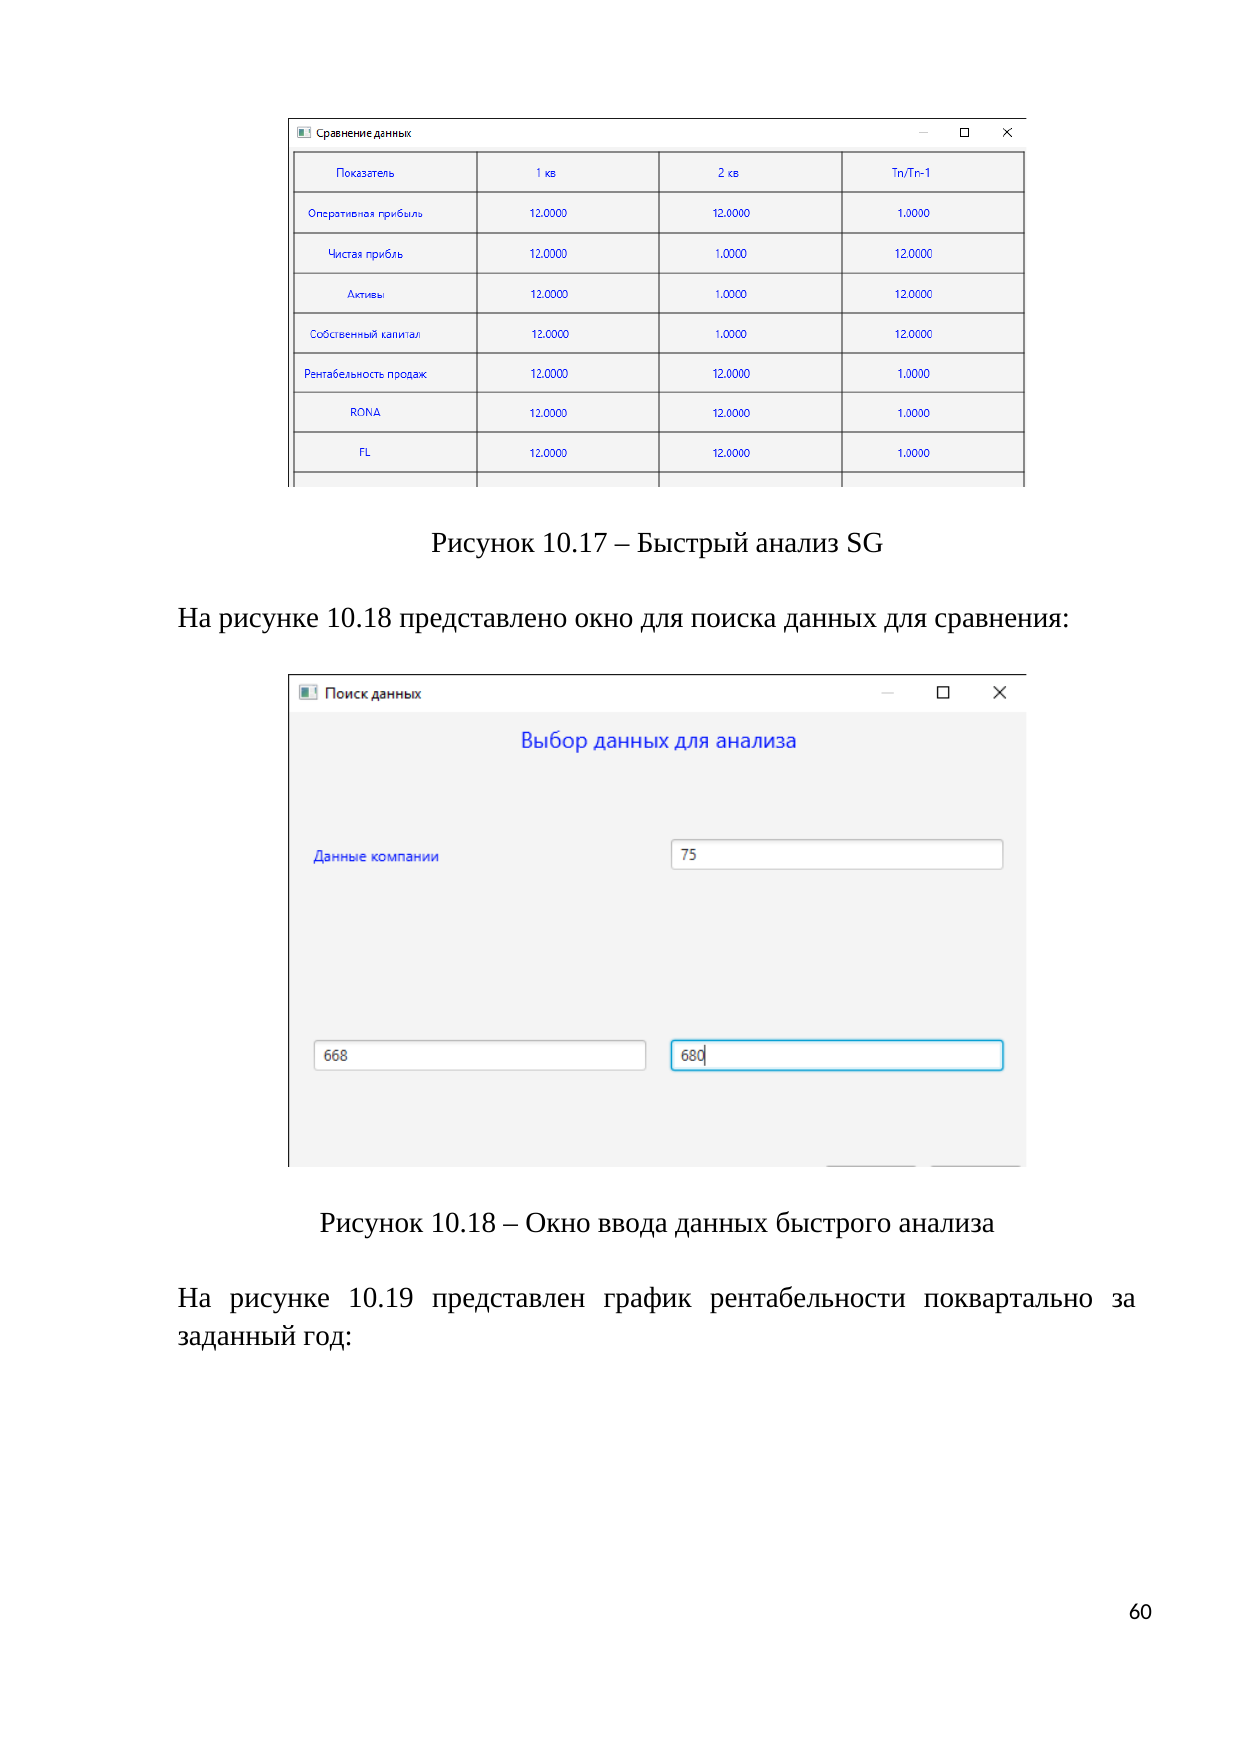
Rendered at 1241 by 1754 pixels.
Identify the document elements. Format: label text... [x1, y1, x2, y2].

text Рисунок 10.17 – Быстрый анализ SG [177, 525, 1137, 559]
text Рисунок 10.18 – Окно ввода данных быстрого анализа [177, 1205, 1137, 1239]
text На рисунке 10.18 представлено окно для поиска данных для сравнения: [177, 600, 1137, 633]
text На рисунке 10.19 представлен график рентабельности поквартально за заданный год: [177, 1280, 1137, 1352]
picture [288, 674, 1027, 1167]
picture [288, 118, 1027, 487]
